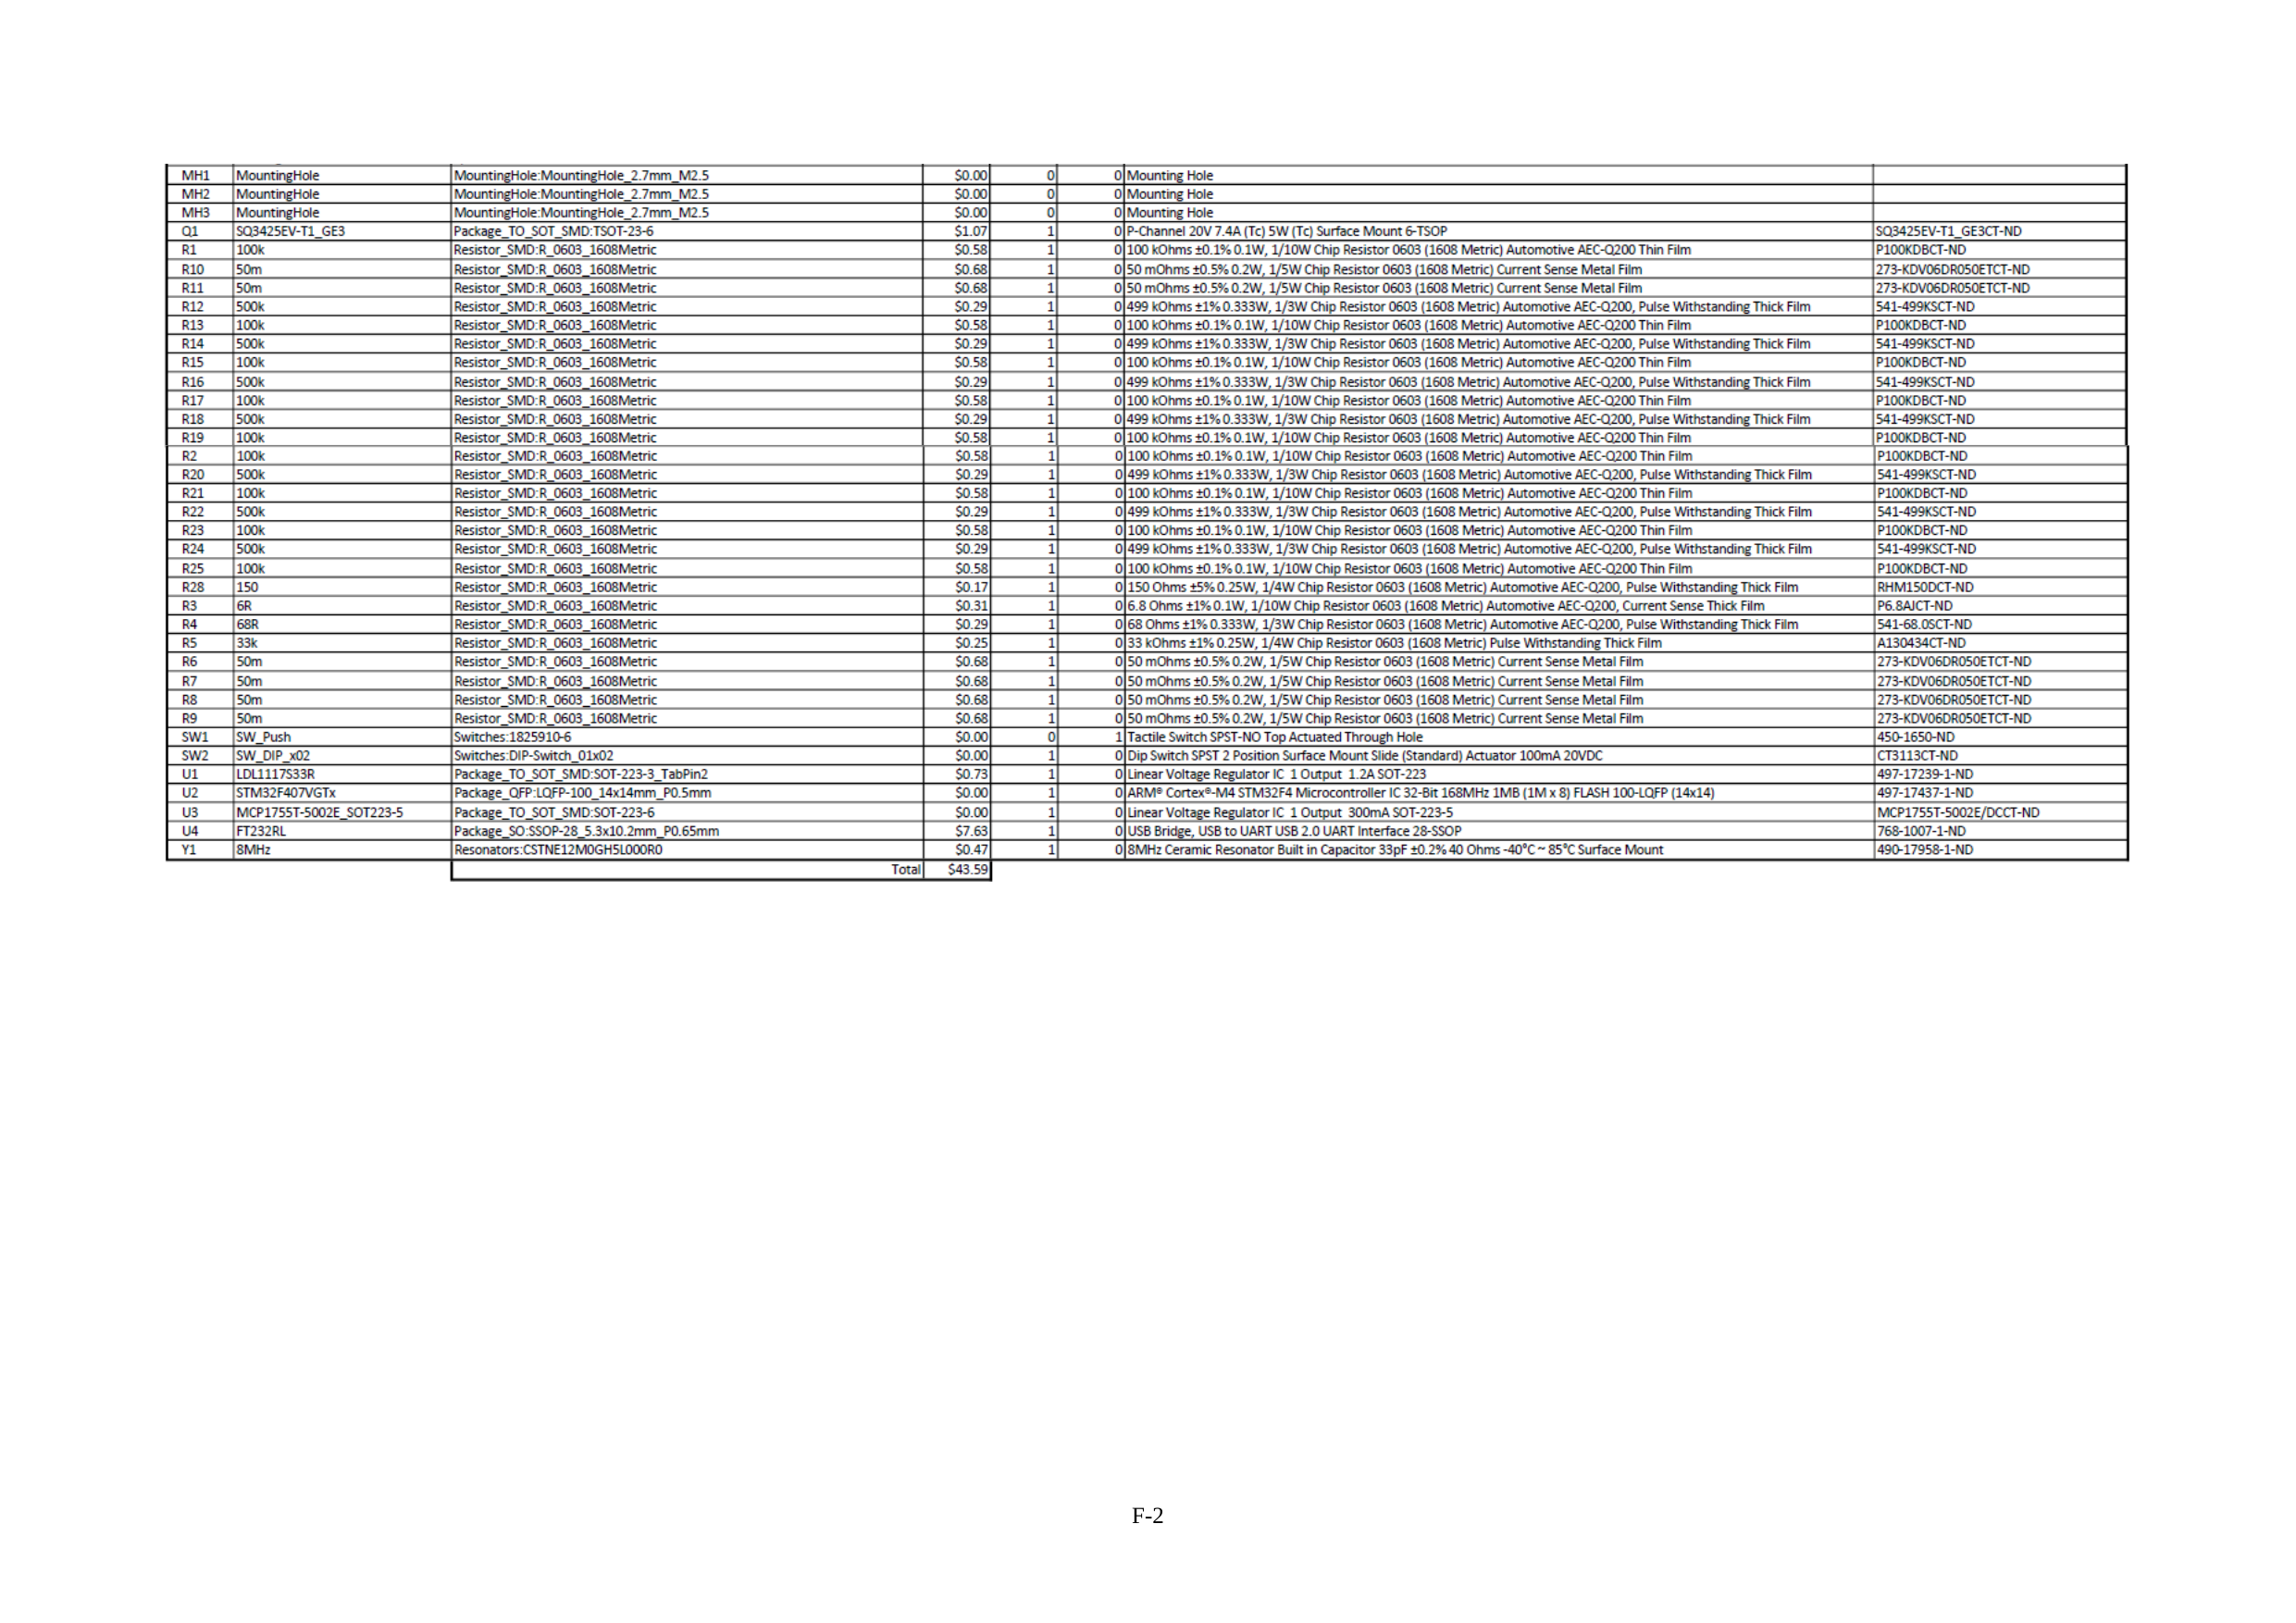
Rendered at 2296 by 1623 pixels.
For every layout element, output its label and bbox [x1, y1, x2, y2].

picture [162, 164, 2133, 886]
